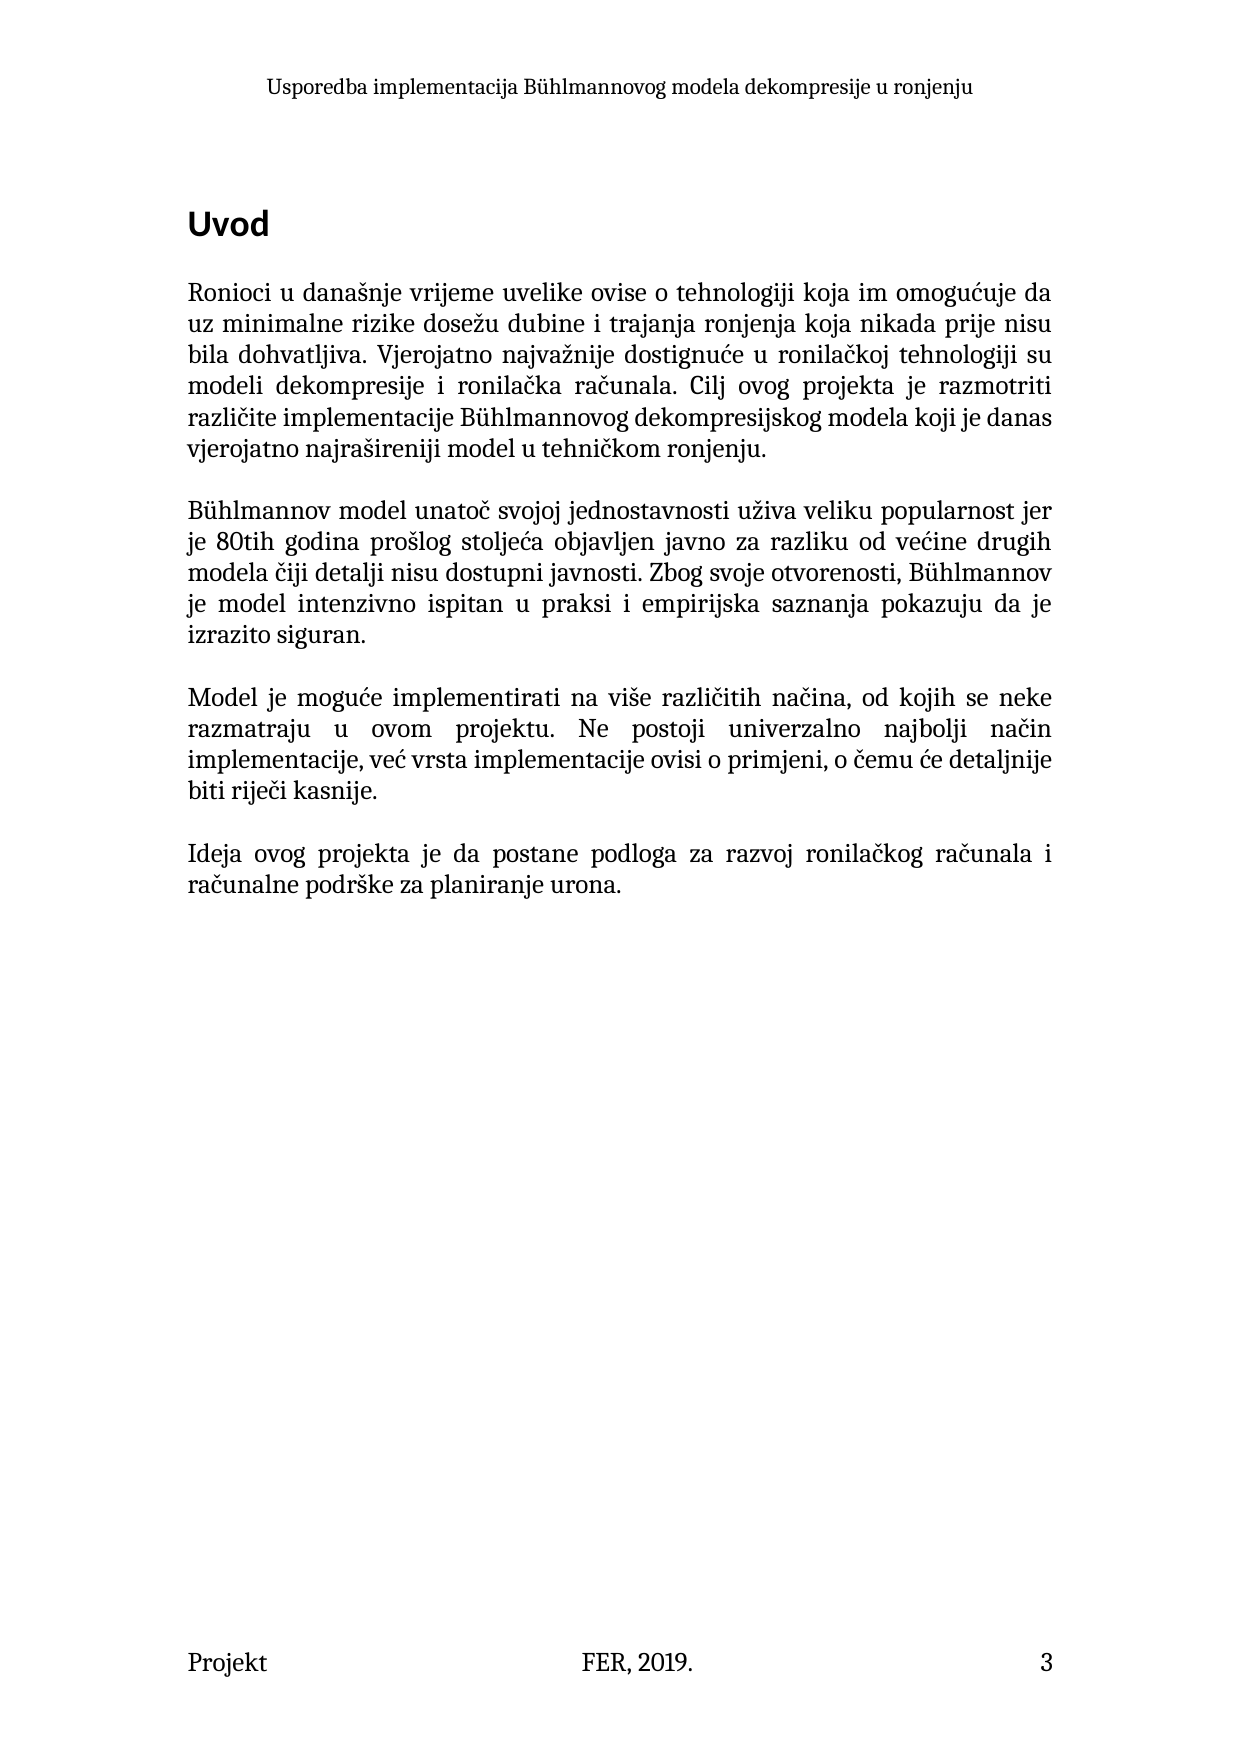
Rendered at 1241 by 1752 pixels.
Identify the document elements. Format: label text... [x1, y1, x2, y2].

text Bühlmannov model unatoč svojoj jednostavnosti uživa veliku popularnost jer je 80tih godina prošlog stoljeća objavljen javno za razliku od većine drugih modela čiji detalji nisu dostupni javnosti. Zbog svoje otvorenosti, Bühlmannov je model intenzivno ispitan u praksi i empirijska saznanja pokazuju da je izrazito siguran. [187, 495, 1053, 651]
text Ronioci u današnje vrijeme uvelike ovise o tehnologiji koja im omogućuje da uz minimalne rizike dosežu dubine i trajanja ronjenja koja nikada prije nisu bila dohvatljiva. Vjerojatno najvažnije dostignuće u ronilačkoj tehnologiji su modeli dekompresije i ronilačka računala. Cilj ovog projekta je razmotriti različite implementacije Bühlmannovog dekompresijskog modela koji je danas vjerojatno najrašireniji model u tehničkom ronjenju. [187, 277, 1053, 464]
text Ideja ovog projekta je da postane podloga za razvoj ronilačkog računala i računalne podrške za planiranje urona. [187, 838, 1053, 900]
subtitle Uvod [187, 200, 1053, 246]
text Model je moguće implementirati na više različitih načina, od kojih se neke razmatraju u ovom projektu. Ne postoji univerzalno najbolji način implementacije, već vrsta implementacije ovisi o primjeni, o čemu će detaljnije biti riječi kasnije. [187, 682, 1053, 806]
